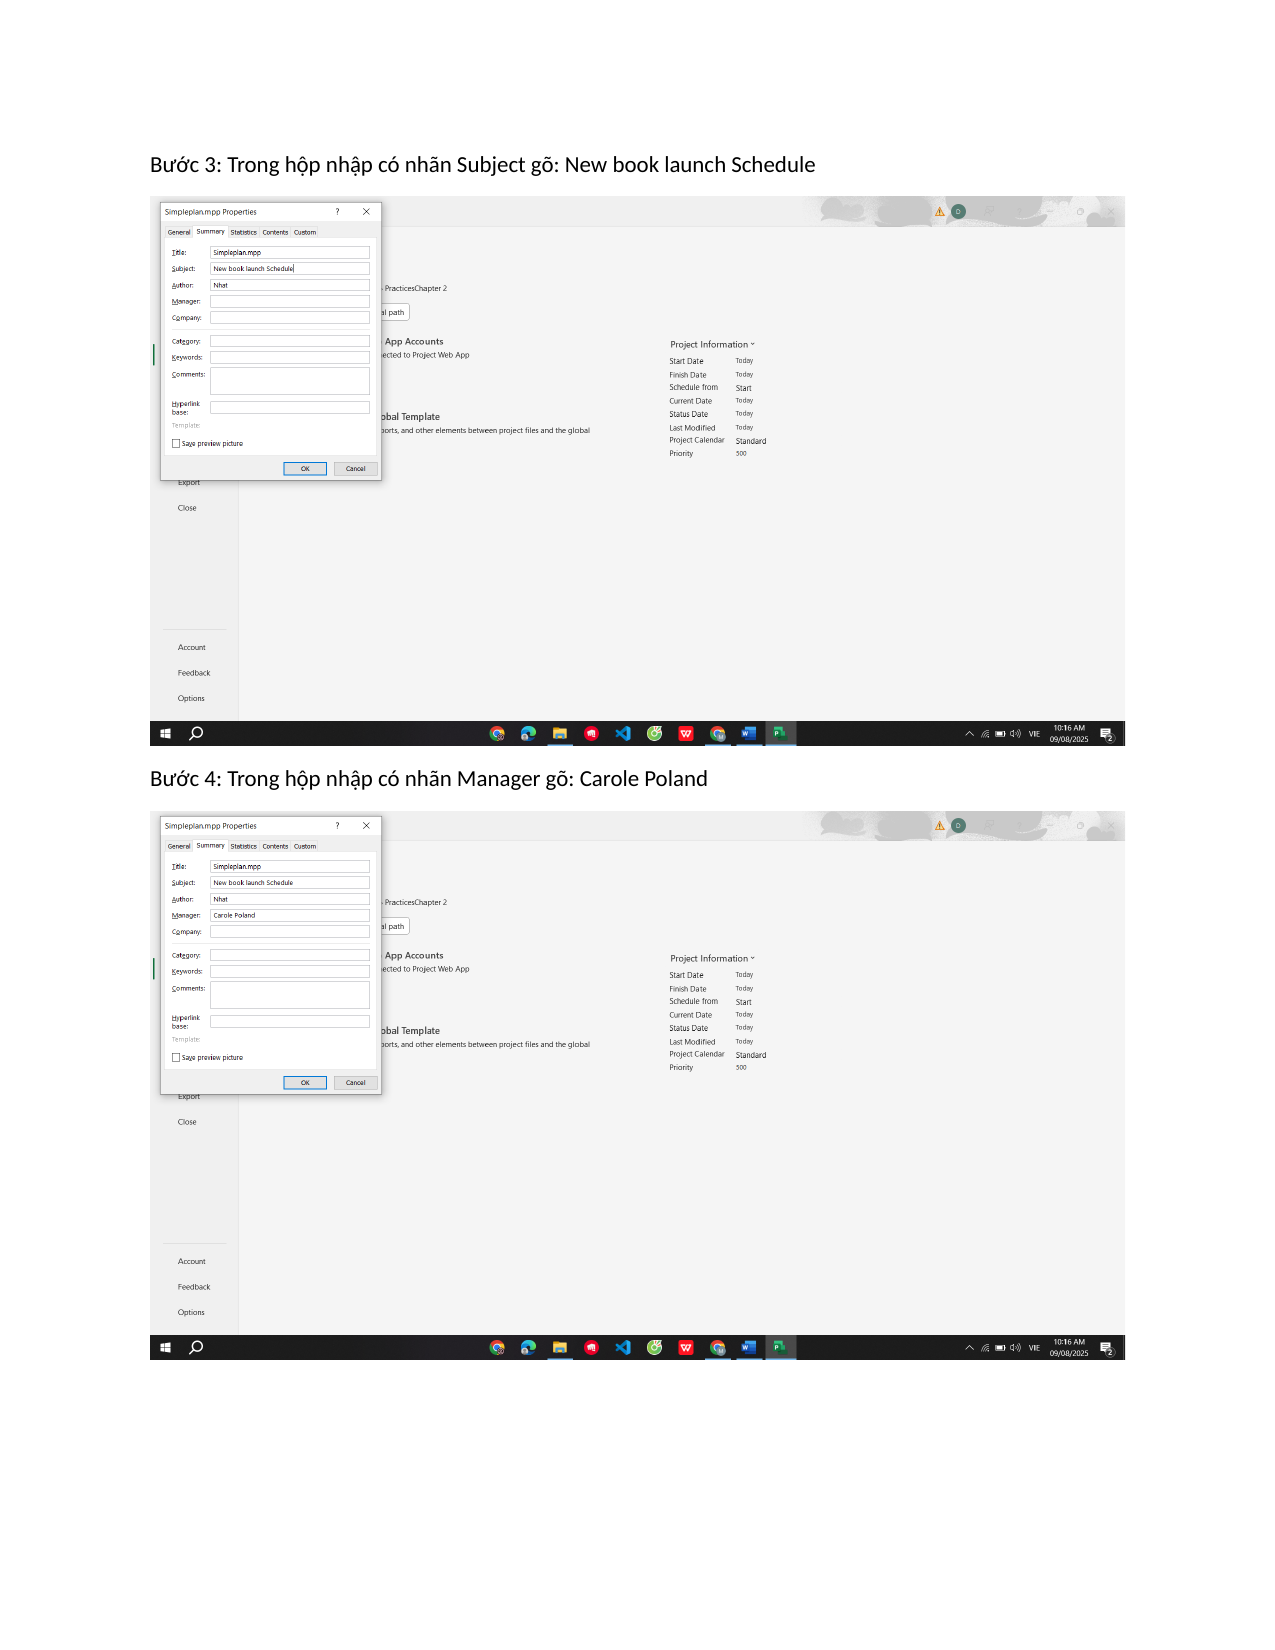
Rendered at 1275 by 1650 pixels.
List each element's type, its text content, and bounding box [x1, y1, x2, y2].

text Bước 4: Trong hộp nhập có nhãn Manager gõ: Carole Poland [150, 764, 1125, 792]
text Bước 3: Trong hộp nhập có nhãn Subject gõ: New book launch Schedule [150, 150, 1125, 178]
picture [150, 811, 1125, 1360]
picture [150, 196, 1125, 746]
